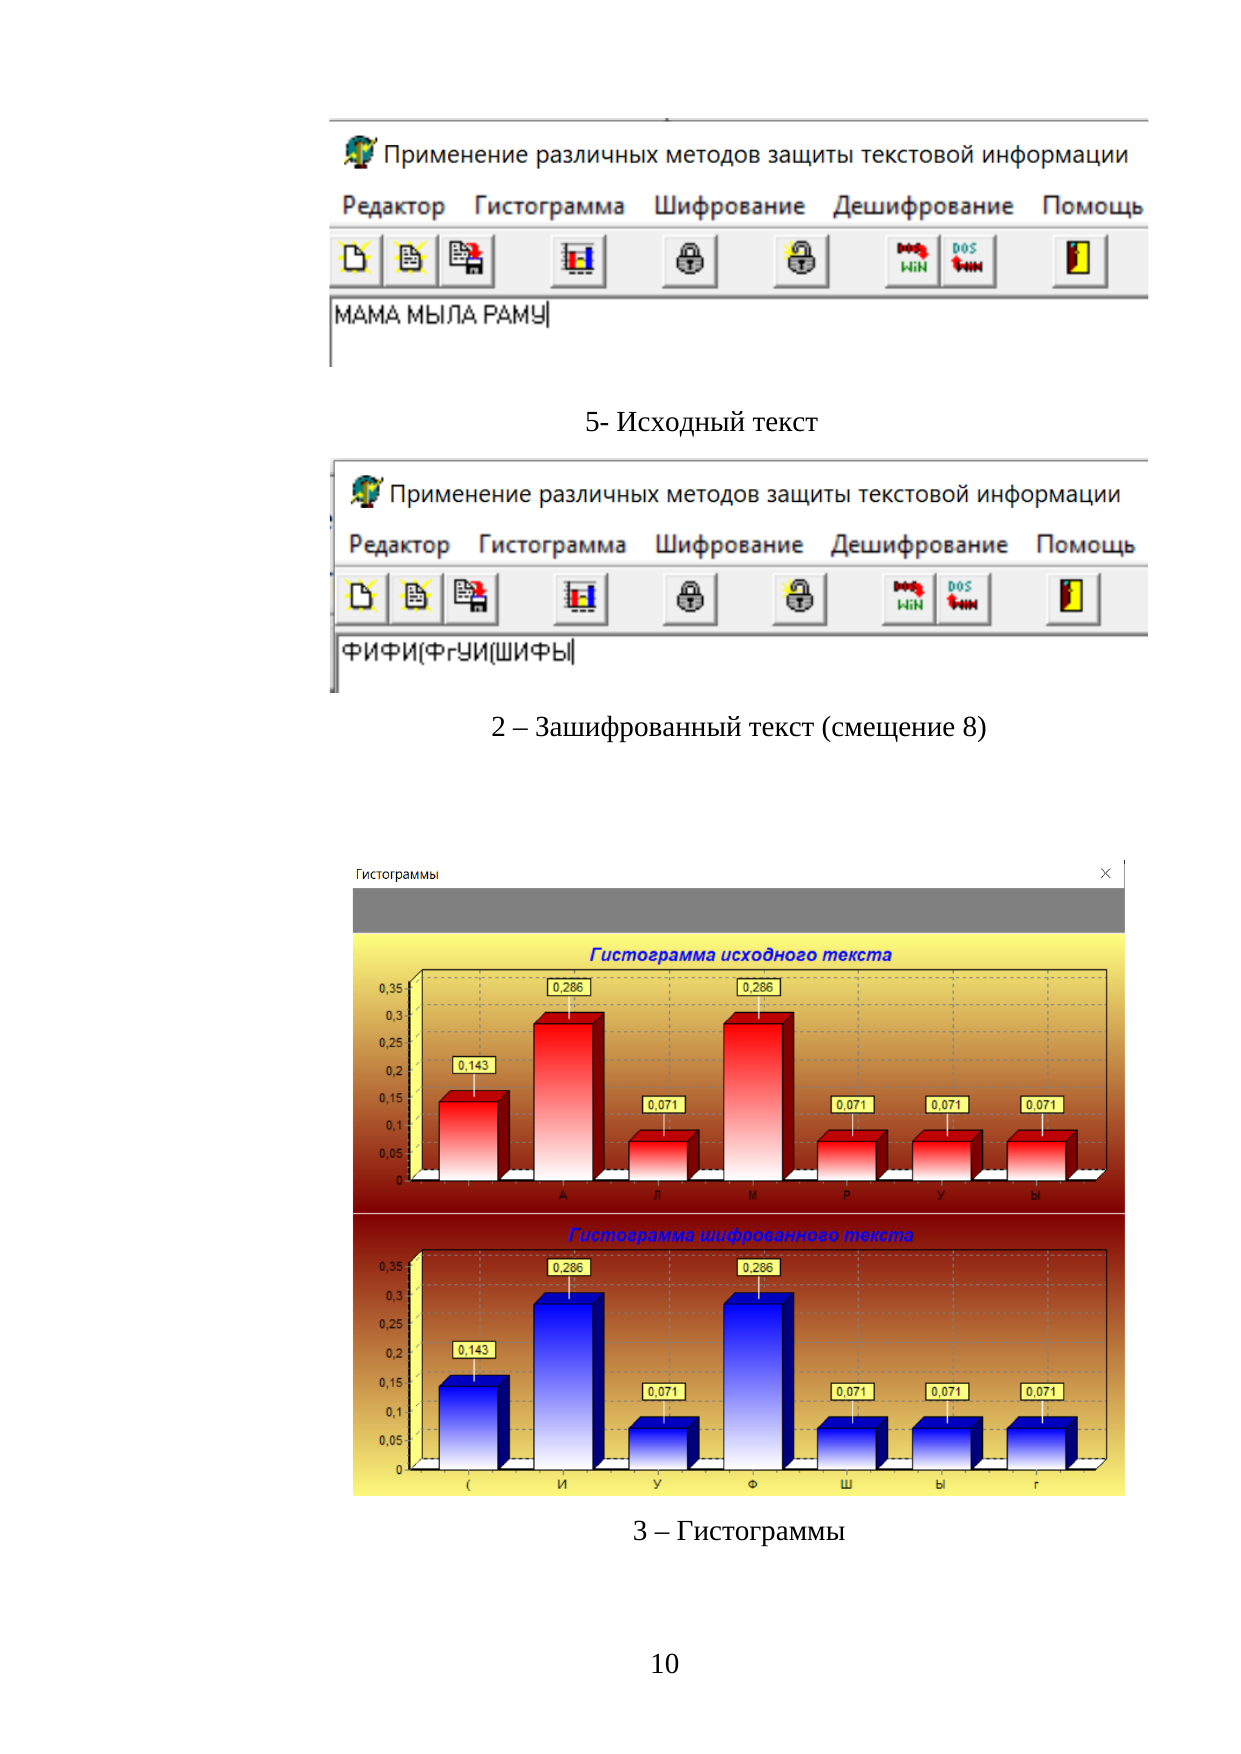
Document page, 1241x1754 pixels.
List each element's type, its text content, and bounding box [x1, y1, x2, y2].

picture [329, 458, 1148, 693]
list 3 – Гистограммы [326, 1513, 1152, 1546]
picture [329, 118, 1149, 367]
list 2 – Зашифрованный текст (смещение 8) [326, 709, 1152, 742]
picture [352, 860, 1125, 1496]
